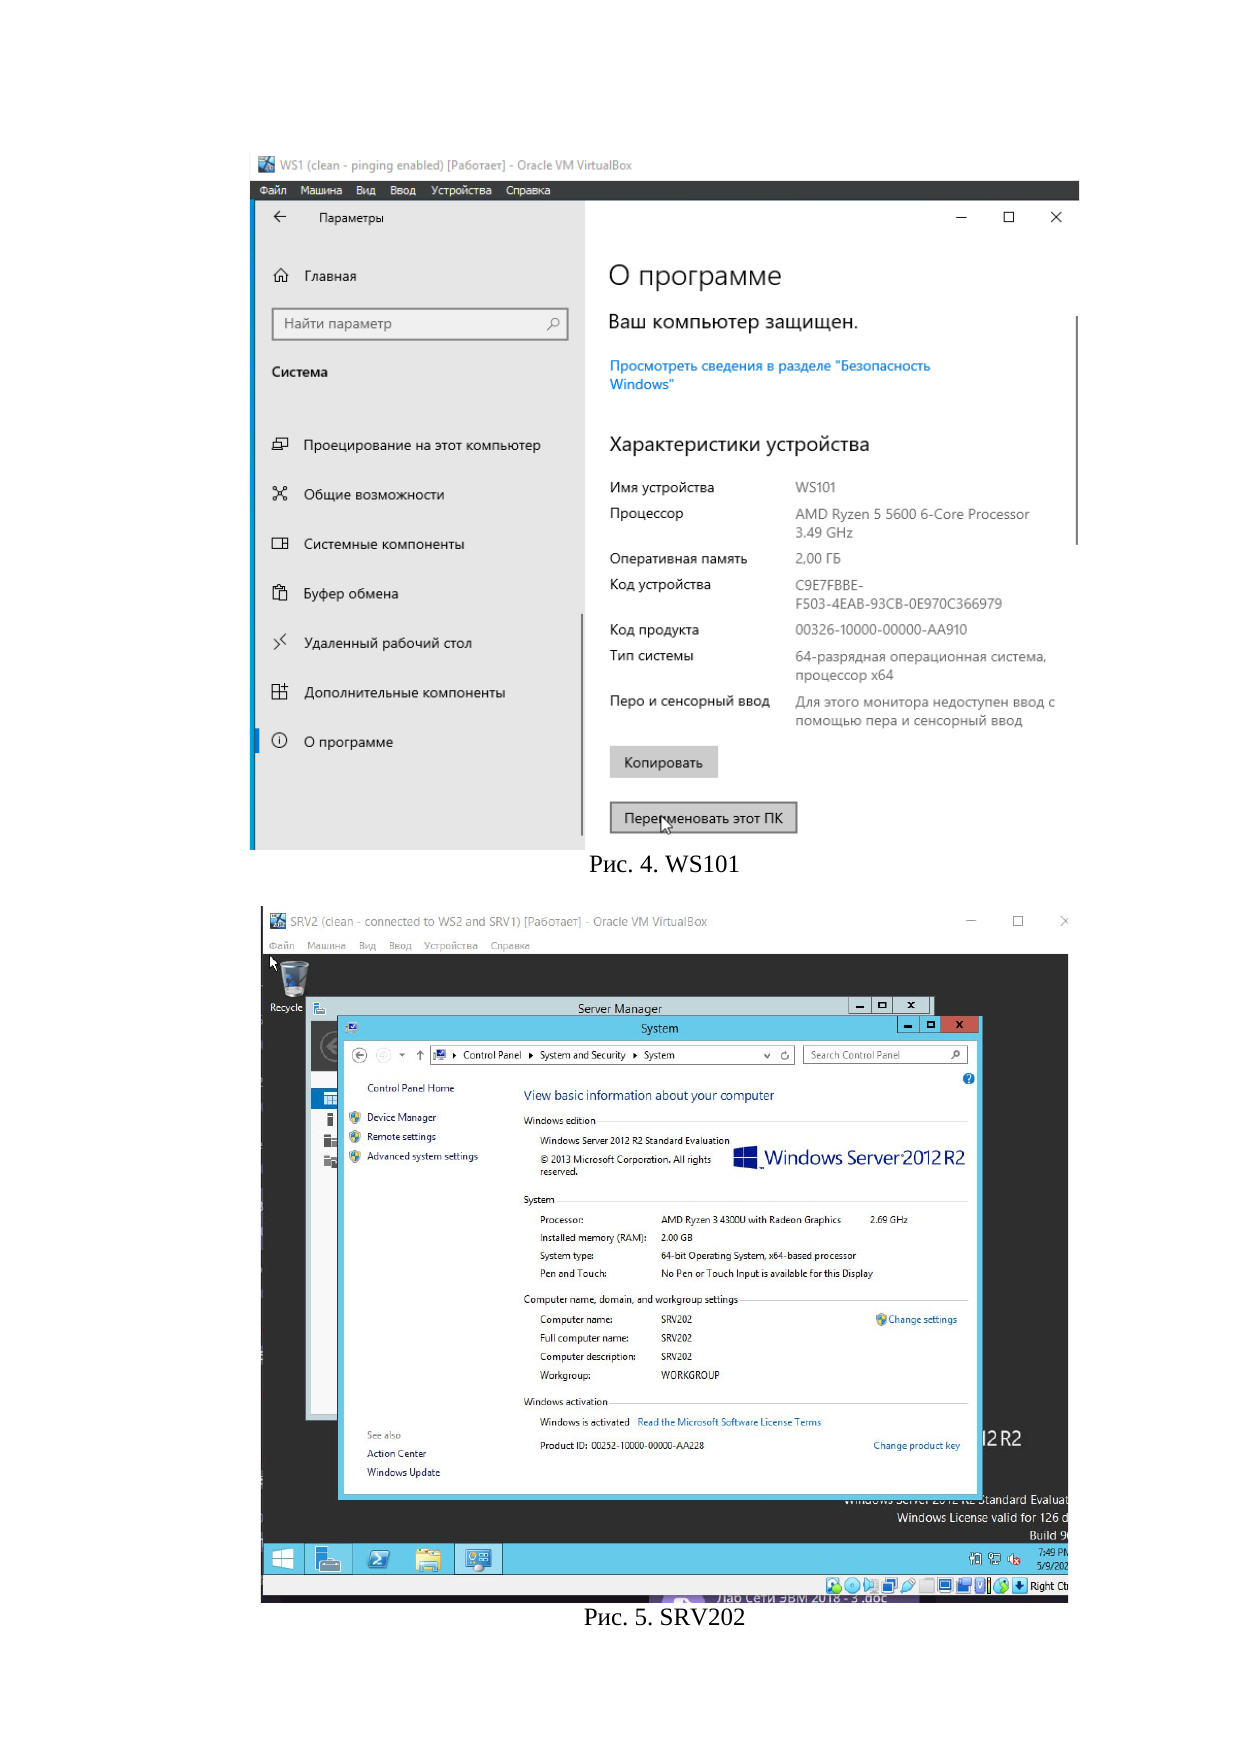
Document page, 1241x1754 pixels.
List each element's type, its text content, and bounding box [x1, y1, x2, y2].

picture [249, 151, 1080, 850]
picture [260, 906, 1069, 1603]
